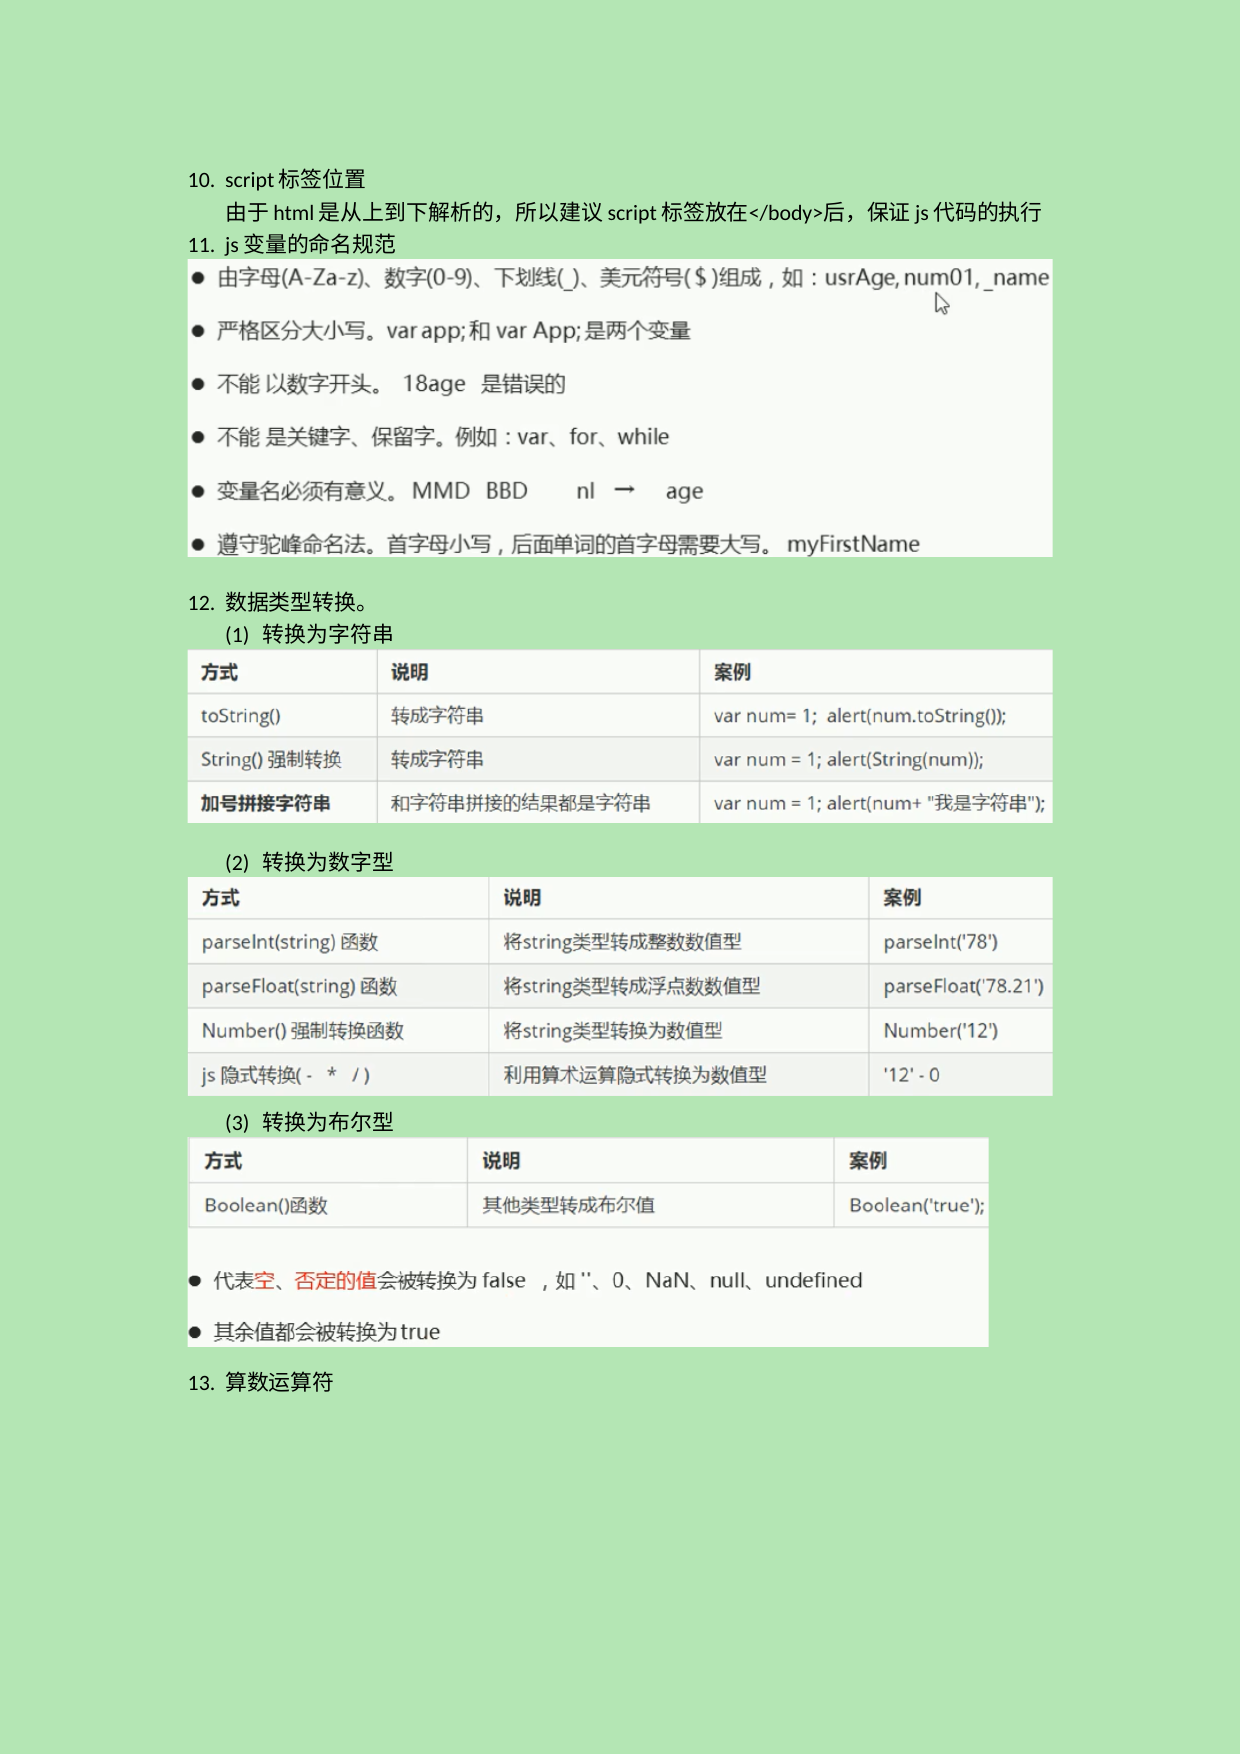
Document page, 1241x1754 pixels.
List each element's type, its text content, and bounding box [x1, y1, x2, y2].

list 转换为字符串 [225, 617, 1053, 649]
list 转换为布尔型 [225, 1104, 1053, 1137]
picture [187, 649, 1053, 823]
list 算数运算符 [187, 1364, 1053, 1397]
picture [187, 1137, 989, 1347]
list 转换为数字型 [225, 844, 1053, 877]
list 由于html是从上到下解析的，所以建议script标签放在</body>后，保证js代码的执行 [225, 194, 1053, 227]
picture [187, 877, 1053, 1096]
list script标签位置 [187, 162, 1053, 194]
list js变量的命名规范 [187, 227, 1053, 259]
list 数据类型转换。 [187, 584, 1053, 617]
picture [187, 259, 1053, 557]
